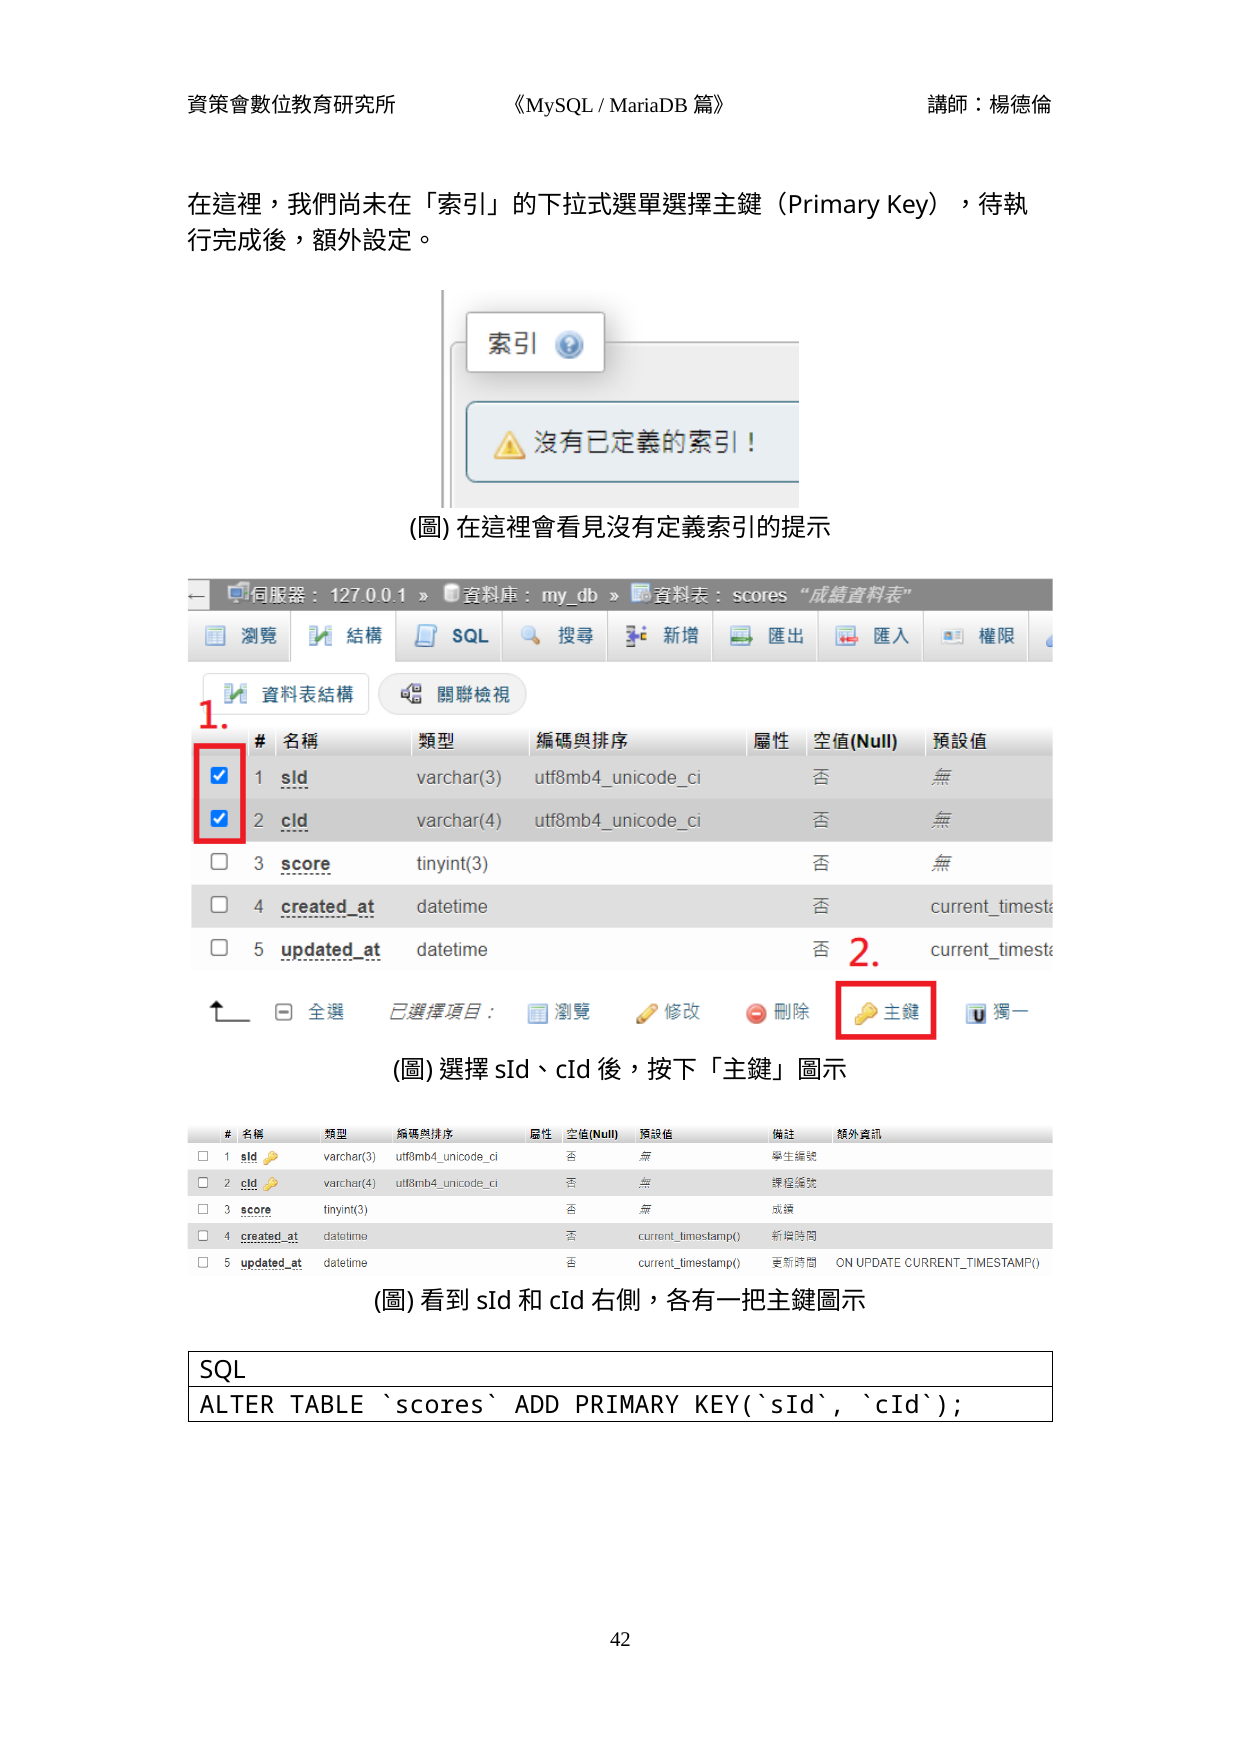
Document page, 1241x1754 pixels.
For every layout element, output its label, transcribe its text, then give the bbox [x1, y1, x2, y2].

picture [187, 578, 1053, 1050]
table_cell ALTER TABLE `scores` ADD PRIMARY KEY(`sId`, `cId`); [189, 1387, 1052, 1421]
text 在這裡，我們尚未在「索引」的下拉式選單選擇主鍵（Primary Key），待執行完成後，額外設定。 [187, 184, 1053, 257]
text (圖) 選擇sId、cId 後，按下「主鍵」圖示 [187, 1050, 1053, 1086]
table_header SQL [189, 1352, 1052, 1386]
picture [187, 1119, 1053, 1281]
text (圖) 在這裡會看見沒有定義索引的提示 [187, 508, 1053, 544]
text (圖) 看到 sId 和 cId 右側，各有一把主鍵圖示 [187, 1281, 1053, 1317]
picture [441, 290, 799, 508]
